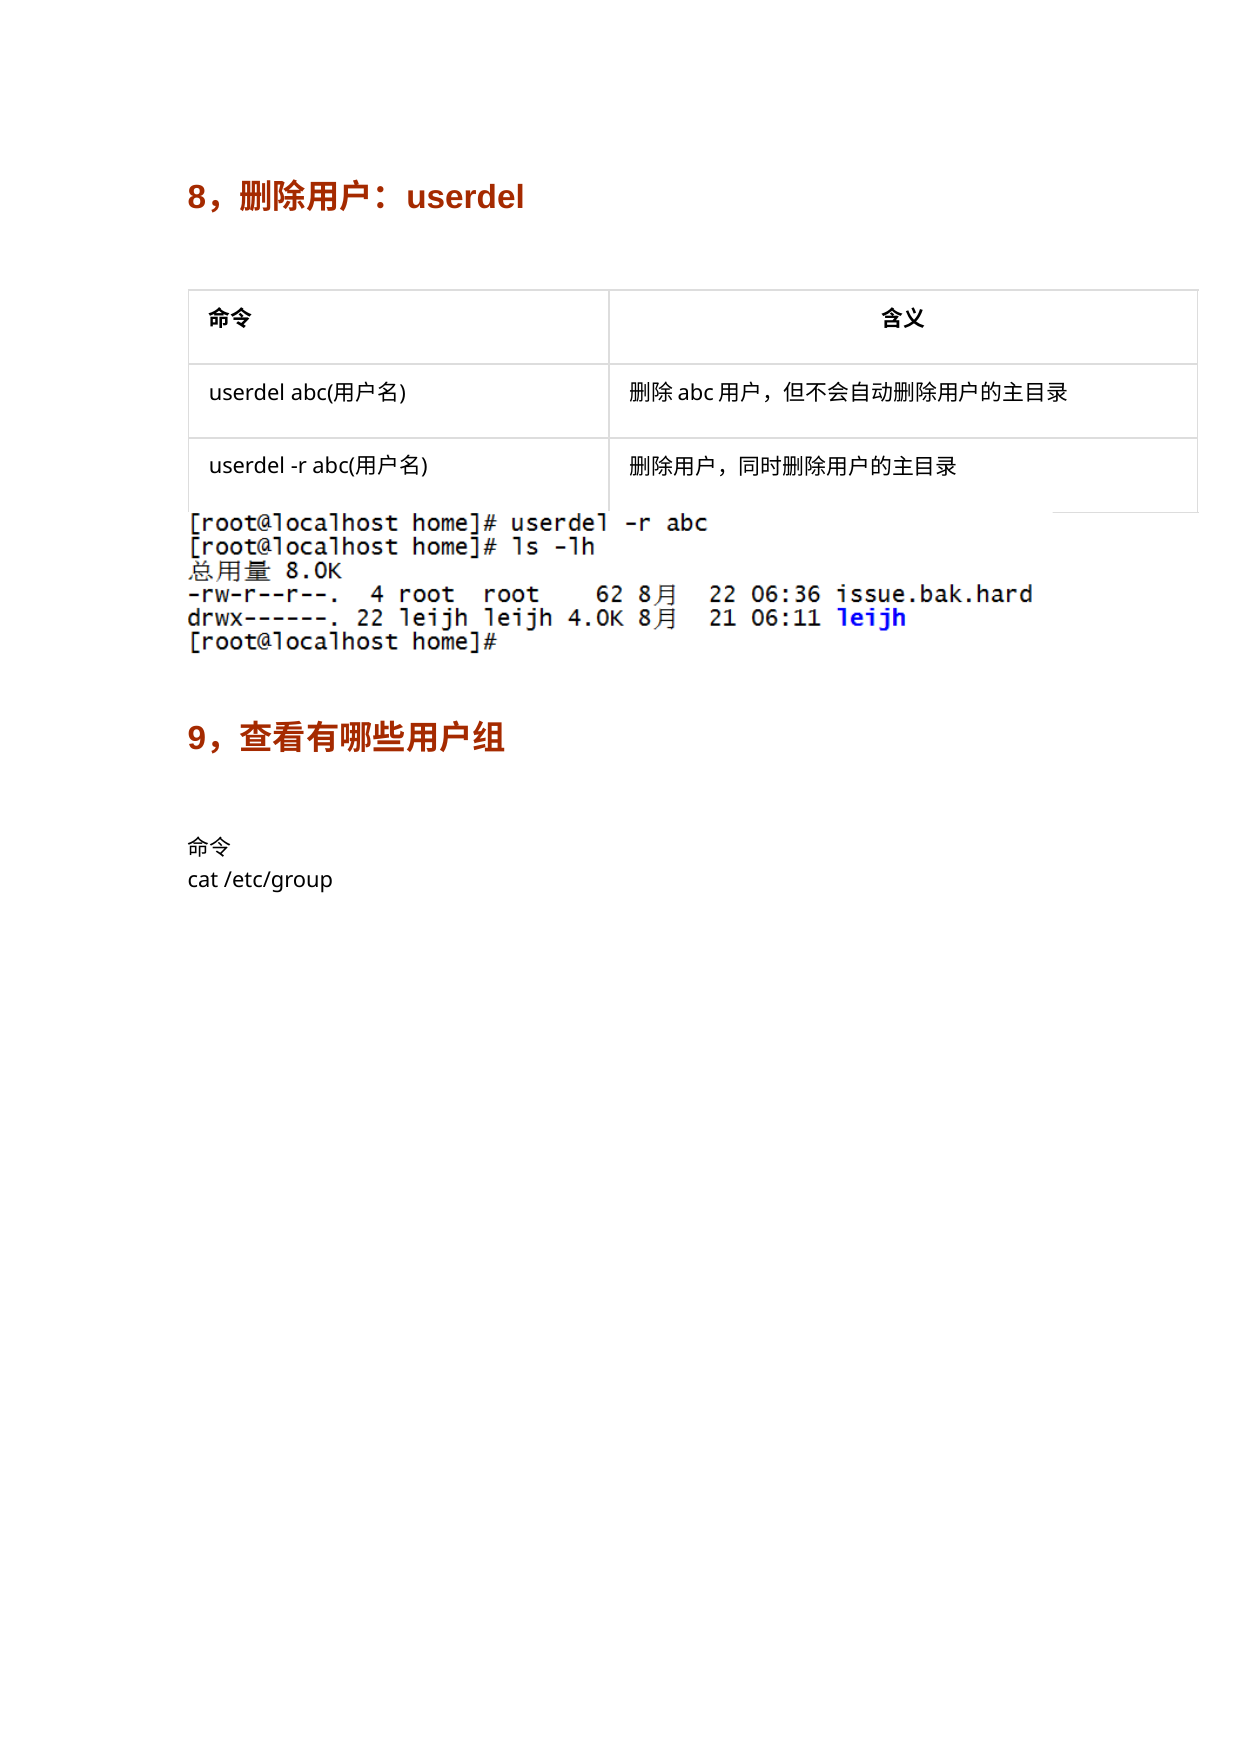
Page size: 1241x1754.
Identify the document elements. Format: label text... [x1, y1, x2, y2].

picture [187, 512, 1053, 665]
table_cell userdel abc(用户名) [189, 365, 608, 437]
subtitle 9，查看有哪些用户组 [187, 702, 1053, 767]
table_cell userdel -r abc(用户名) [189, 439, 608, 511]
subtitle 8，删除用户：userdel [187, 162, 1053, 227]
table_cell 删除用户，同时删除用户的主目录 [610, 439, 1197, 511]
text cat /etc/group [187, 862, 1053, 895]
text 命令 [187, 830, 1053, 862]
table_header 命令 [189, 291, 608, 363]
table_cell 删除abc用户，但不会自动删除用户的主目录 [610, 365, 1197, 437]
table_header 含义 [610, 291, 1197, 363]
